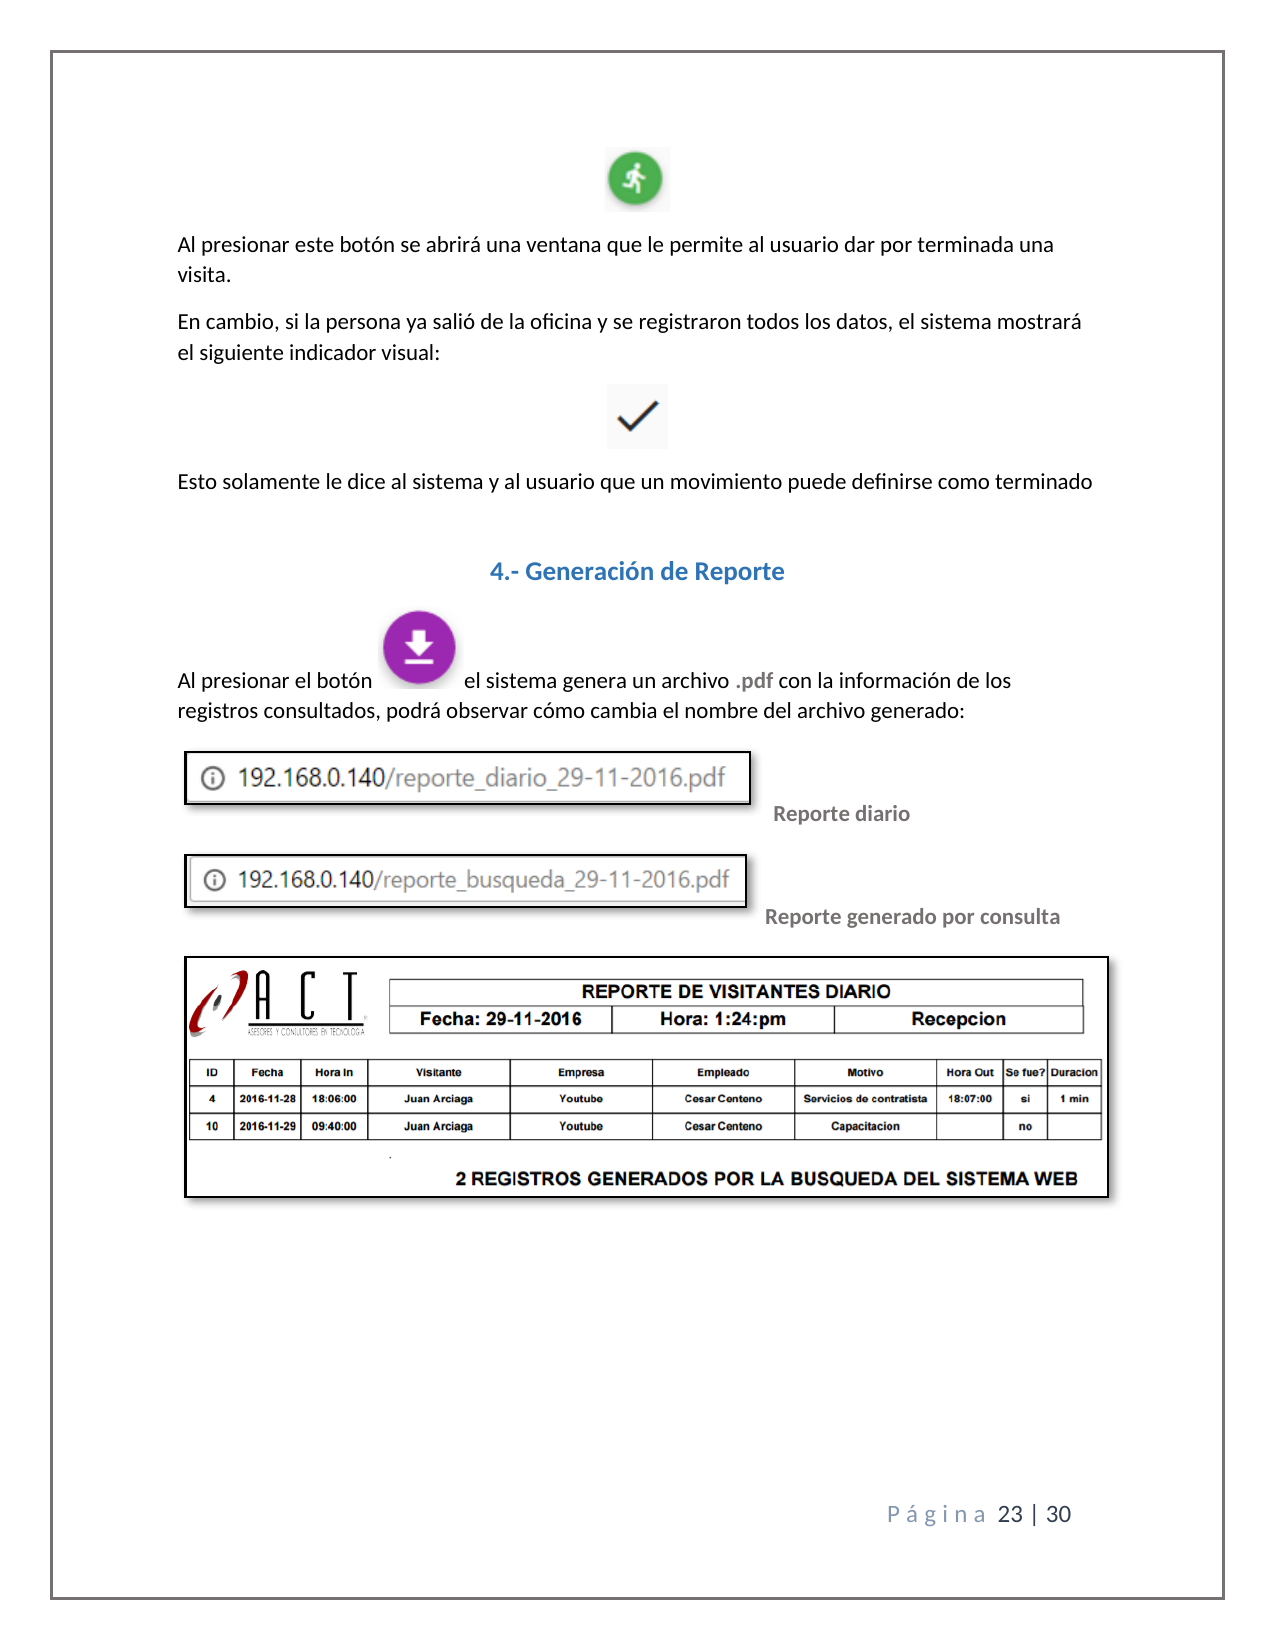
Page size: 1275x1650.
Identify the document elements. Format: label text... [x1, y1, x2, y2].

picture [377, 606, 464, 689]
text Al presionar el botón el sistema genera un archivo .pdf con la información de los registros consultados, podrá observar cómo cambia el nombre del archivo generado: [177, 606, 1098, 724]
picture [187, 958, 1107, 1196]
picture [604, 147, 671, 212]
text Al presionar este botón se abrirá una ventana que le permite al usuario dar por terminada una visita. [177, 230, 1098, 288]
text En cambio, si la persona ya salió de la oficina y se registraron todos los datos, el sistema mostrará el siguiente indicador visual: [177, 307, 1098, 366]
picture [607, 384, 668, 449]
picture [187, 753, 749, 803]
picture [187, 856, 745, 906]
text 4.- Generación de Reporte [177, 554, 1098, 587]
text Esto solamente le dice al sistema y al usuario que un movimiento puede definirse como terminado [177, 467, 1098, 495]
